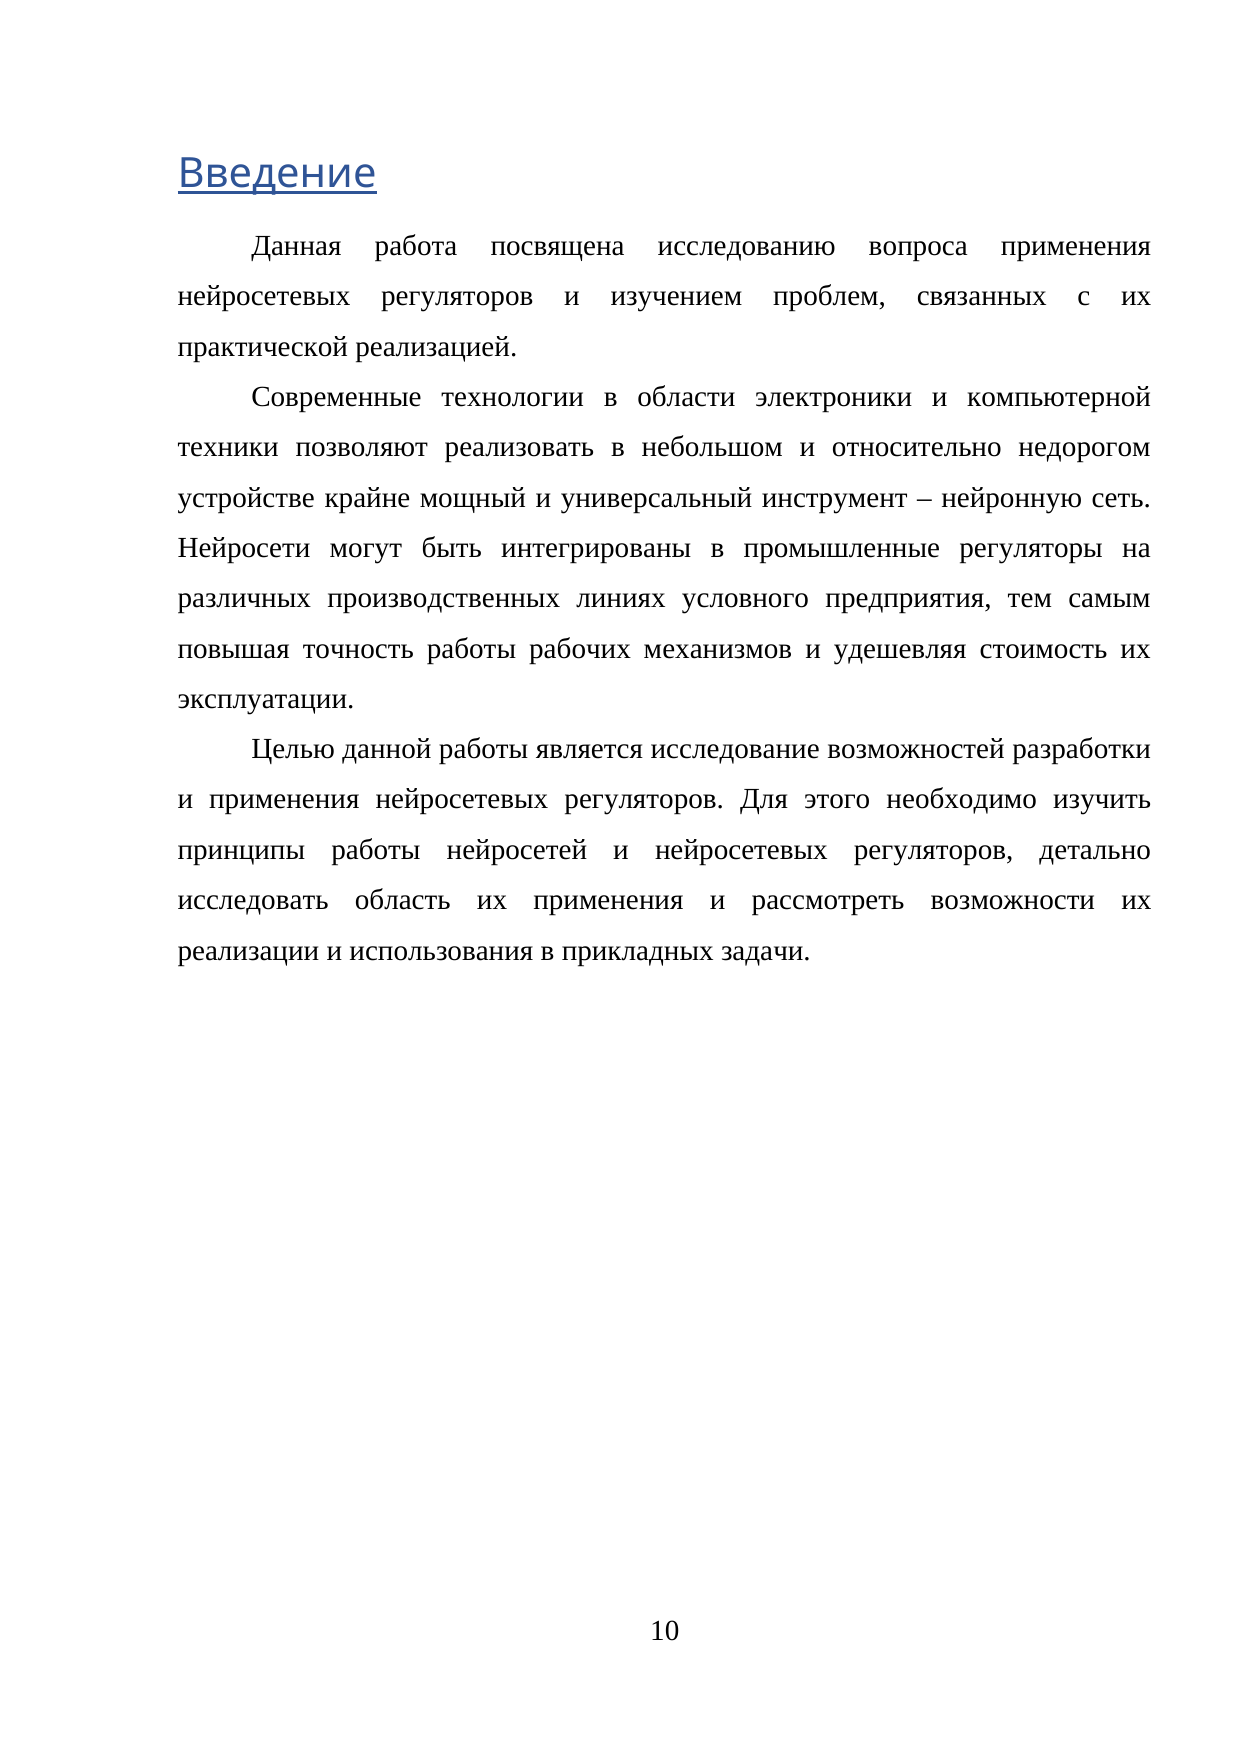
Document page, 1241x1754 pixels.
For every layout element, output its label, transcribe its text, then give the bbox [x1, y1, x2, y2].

text Современные технологии в области электроники и компьютерной техники позволяют реализовать в небольшом и относительно недорогом устройстве крайне мощный и универсальный инструмент – нейронную сеть. Нейросети могут быть интегрированы в промышленные регуляторы на различных производственных линиях условного предприятия, тем самым повышая точность работы рабочих механизмов и удешевляя стоимость их эксплуатации. [177, 379, 1152, 714]
text Целью данной работы является исследование возможностей разработки и применения нейросетевых регуляторов. Для этого необходимо изучить принципы работы нейросетей и нейросетевых регуляторов, детально исследовать область их применения и рассмотреть возможности их реализации и использования в прикладных задачи. [177, 731, 1152, 966]
text Данная работа посвящена исследованию вопроса применения нейросетевых регуляторов и изучением проблем, связанных с их практической реализацией. [177, 228, 1152, 362]
subtitle Введение [177, 143, 1152, 200]
